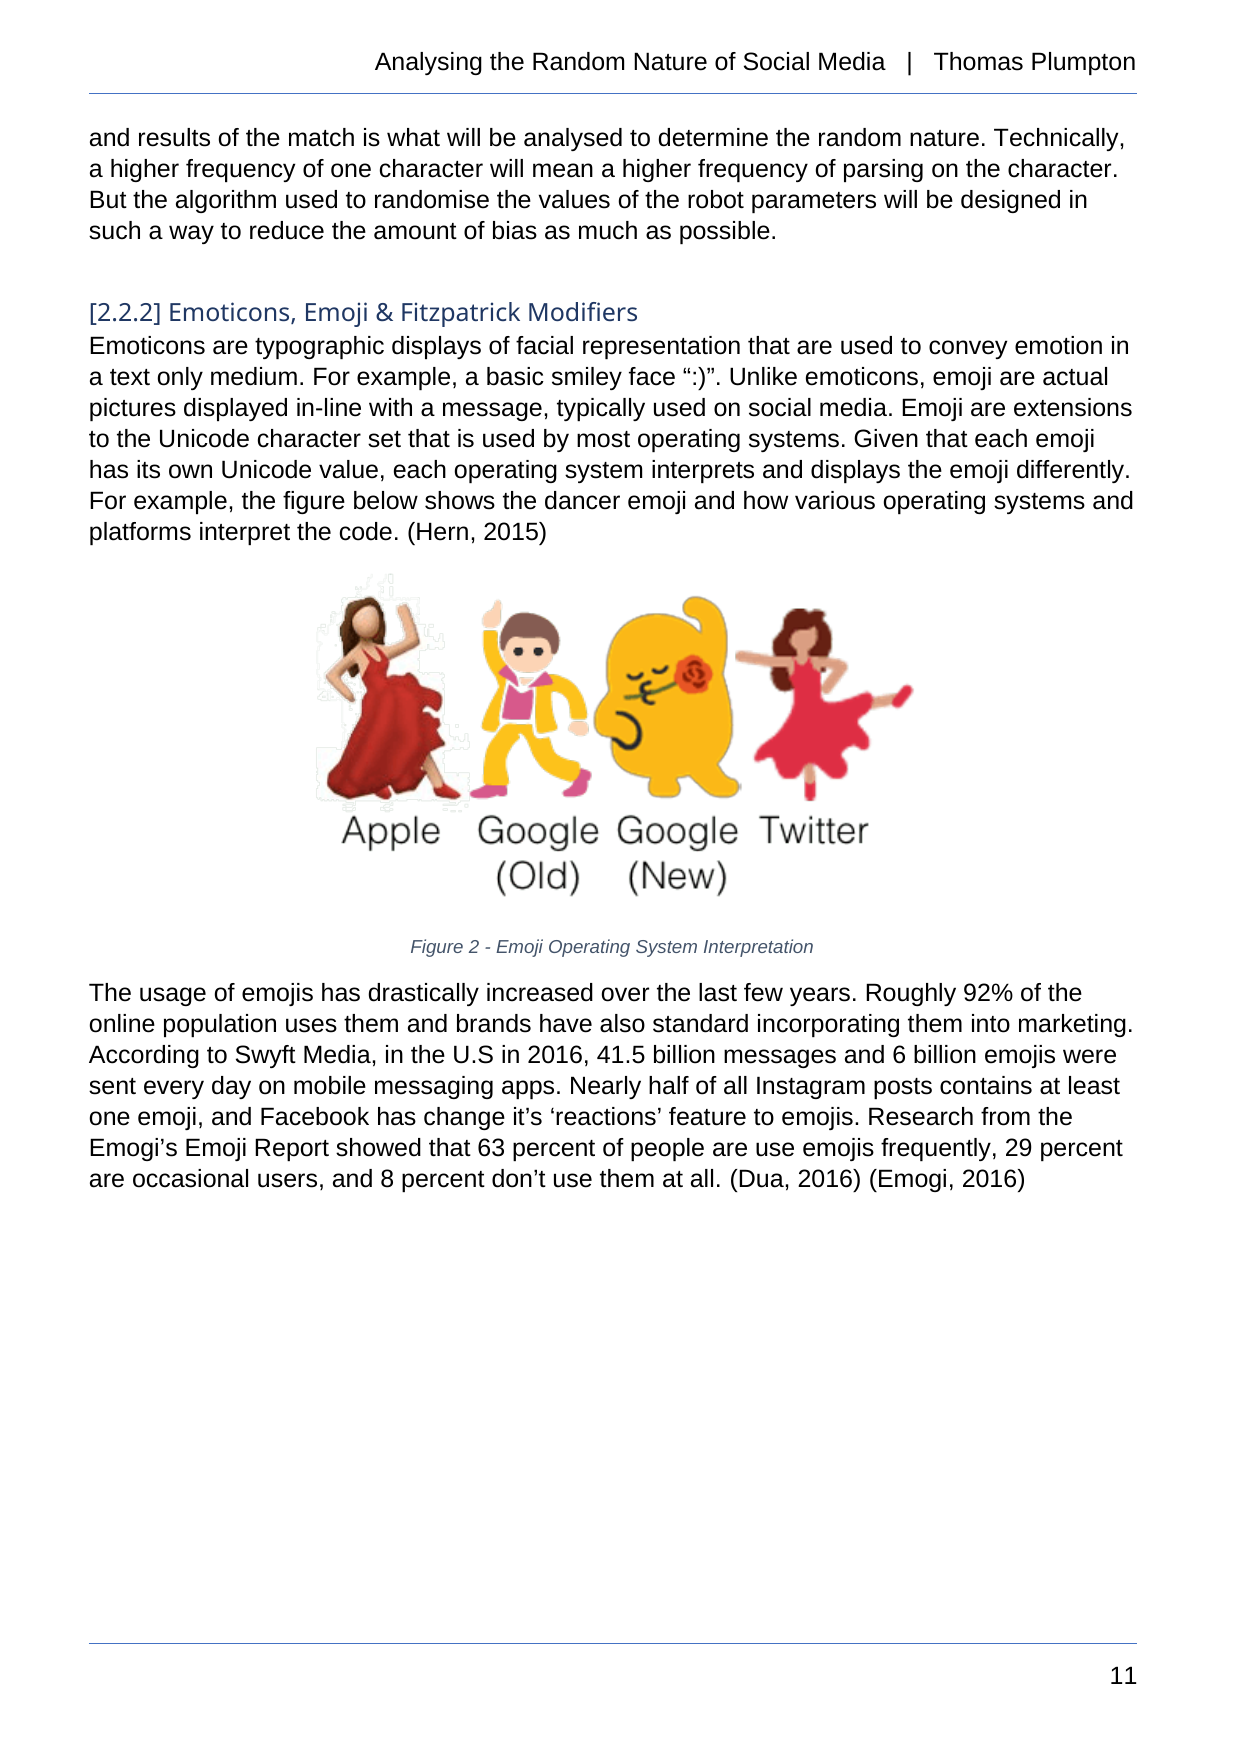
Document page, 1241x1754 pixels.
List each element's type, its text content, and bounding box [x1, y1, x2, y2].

text Emoticons are typographic displays of facial representation that are used to convey emotion in a text only medium. For example, a basic smiley face “:)”. Unlike emoticons, emoji are actual pictures displayed in-line with a message, typically used on social media. Emoji are extensions to the Unicode character set that is used by most operating systems. Given that each emoji has its own Unicode value, each operating system interprets and displays the emoji differently. For example, the figure below shows the dancer emoji and how various operating systems and platforms interpret the code. [89, 331, 1137, 546]
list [89, 122, 1137, 244]
text The usage of emojis has drastically increased over the last few years. Roughly 92% of the online population uses them and brands have also standard incorporating them into marketing. According to Swyft Media, in the U.S in 2016, 41.5 billion messages and 6 billion emojis were sent every day on mobile messaging apps. Nearly half of all Instagram posts contains at least one emoji, and Facebook has change it’s ‘reactions’ feature to emojis. Research from the Emogi’s Emoji Report showed that 63 percent of people are use emojis frequently, 29 percent are occasional users, and 8 percent don’t use them at all. [89, 978, 1137, 1193]
subtitle [2.2.2] Emoticons, Emoji & Fitzpatrick Modifiers [89, 294, 1137, 328]
picture [279, 565, 947, 917]
text Figure 2 - Emoji Operating System Interpretation [89, 936, 1137, 957]
